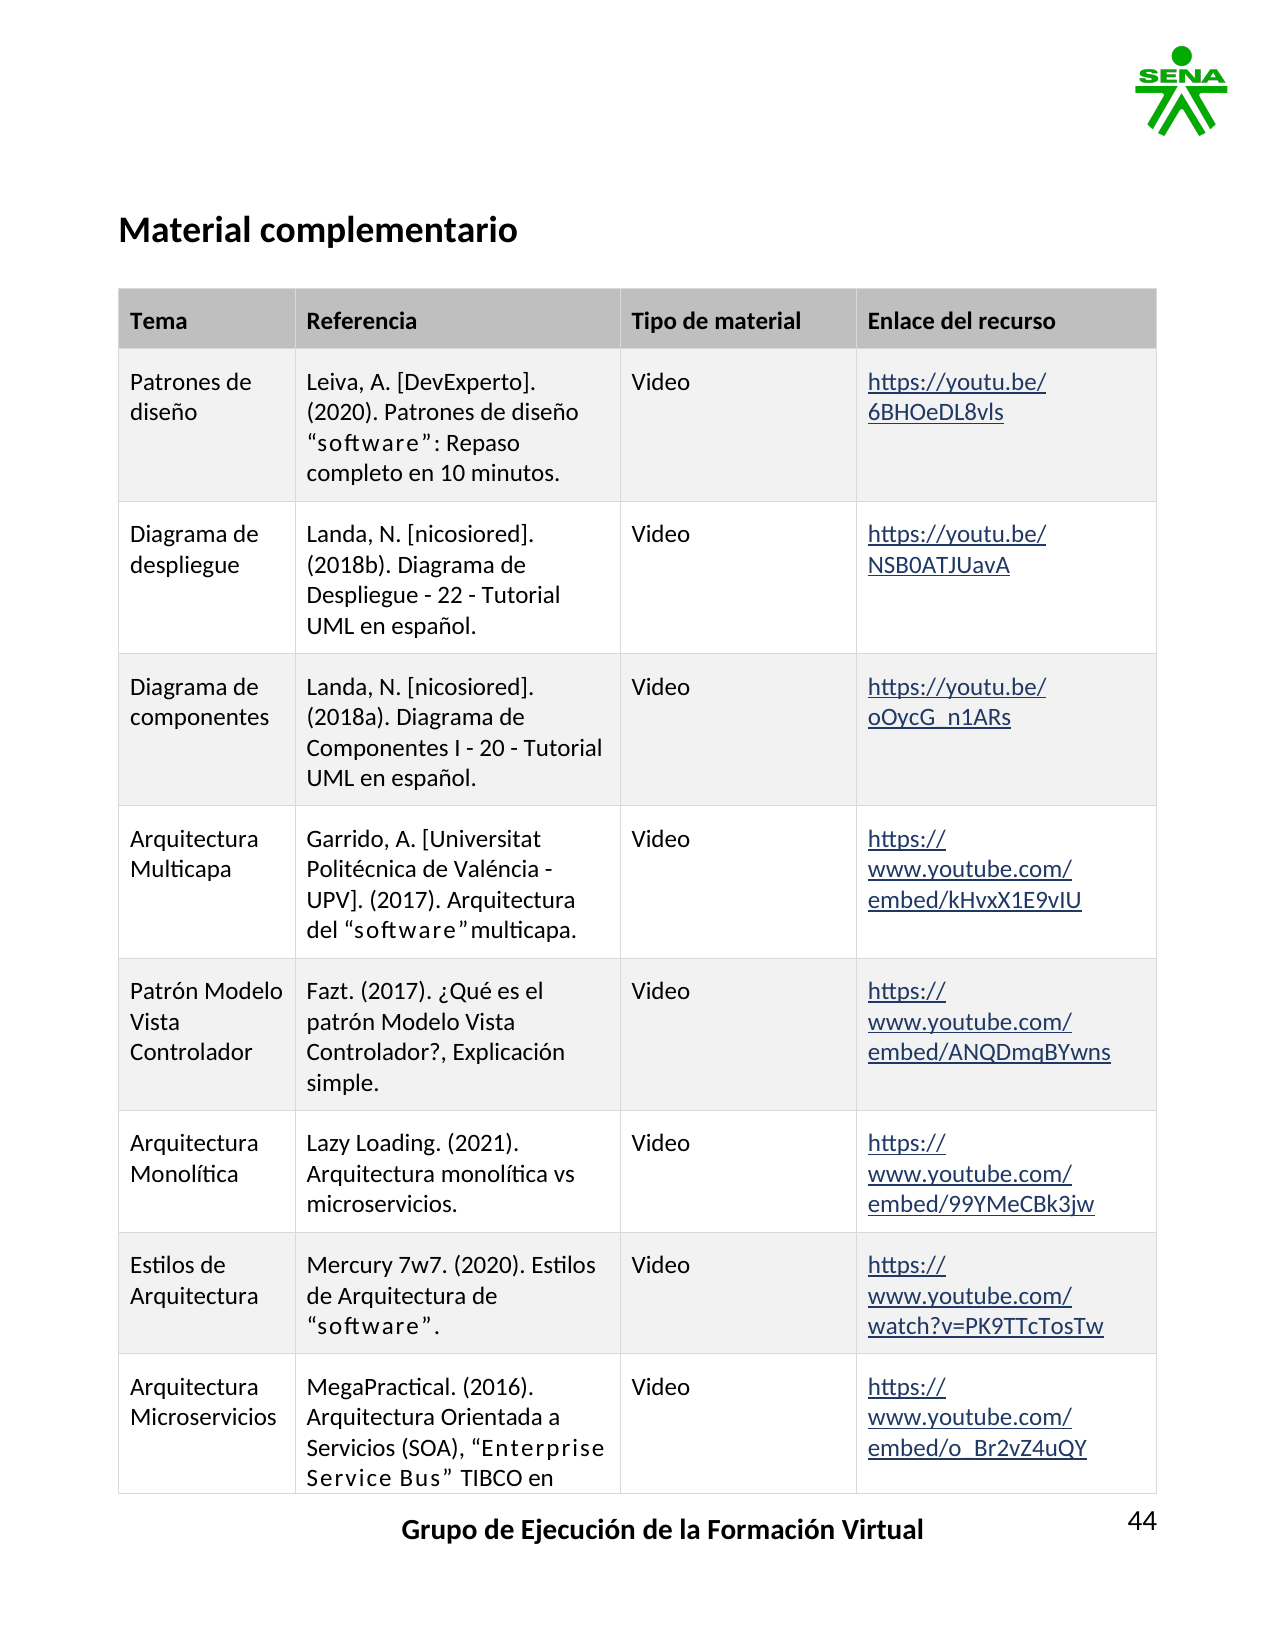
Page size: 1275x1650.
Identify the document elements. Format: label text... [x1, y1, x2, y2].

picture [1135, 46, 1228, 136]
table_cell Diagrama de componentes [119, 654, 295, 805]
table_header Referencia [296, 289, 620, 348]
table_cell Video [621, 806, 856, 957]
table_cell https://www.youtube.com/embed/99YMeCBk3jw [857, 1111, 1156, 1232]
table_cell Video [621, 1233, 856, 1353]
table_cell https://youtu.be/oOycG_n1ARs [857, 654, 1156, 805]
table_cell MegaPractical. (2016). Arquitectura Orientada a Servicios (SOA), “Enterprise Service Bus” TIBCO en español. [296, 1354, 620, 1493]
table_cell Arquitectura Microservicios [119, 1354, 295, 1493]
table_cell https://www.youtube.com/embed/ANQDmqBYwns [857, 959, 1156, 1110]
table_cell Video [621, 1354, 856, 1493]
table_cell Lazy Loading. (2021). Arquitectura monolítica vs microservicios. [296, 1111, 620, 1232]
table_cell Leiva, A. [DevExperto]. (2020). Patrones de diseño “software”: Repaso completo en 10 minutos. [296, 349, 620, 501]
table_header Tema [119, 289, 295, 348]
table_cell https://youtu.be/NSB0ATJUavA [857, 502, 1156, 653]
table_header Enlace del recurso [857, 289, 1156, 348]
table_cell Arquitectura Multicapa [119, 806, 295, 957]
table_cell Estilos de Arquitectura [119, 1233, 295, 1353]
table_cell Landa, N. [nicosiored]. (2018a). Diagrama de Componentes I - 20 - Tutorial UML en español. [296, 654, 620, 805]
table_cell Video [621, 959, 856, 1110]
table_cell Garrido, A. [Universitat Politécnica de Valéncia - UPV]. (2017). Arquitectura del “software”multicapa. [296, 806, 620, 957]
table_cell Patrones de diseño [119, 349, 295, 501]
table_cell Video [621, 654, 856, 805]
table_cell https://www.youtube.com/watch?v=PK9TTcTosTw [857, 1233, 1156, 1353]
table_cell Arquitectura Monolítica [119, 1111, 295, 1232]
table_cell Diagrama de despliegue [119, 502, 295, 653]
table_cell Video [621, 349, 856, 501]
table_cell Fazt. (2017). ¿Qué es el patrón Modelo Vista Controlador?, Explicación simple. [296, 959, 620, 1110]
table_cell Mercury 7w7. (2020). Estilos de Arquitectura de “software”. [296, 1233, 620, 1353]
table_cell Video [621, 502, 856, 653]
table_cell Video [621, 1111, 856, 1232]
table_header Tipo de material [621, 289, 856, 348]
table_cell Landa, N. [nicosiored]. (2018b). Diagrama de Despliegue - 22 - Tutorial UML en español. [296, 502, 620, 653]
table_cell https://www.youtube.com/embed/kHvxX1E9vIU [857, 806, 1156, 957]
table_cell Patrón Modelo Vista Controlador [119, 959, 295, 1110]
table_cell https://youtu.be/6BHOeDL8vls [857, 349, 1156, 501]
table_cell https://www.youtube.com/embed/o_Br2vZ4uQY [857, 1354, 1156, 1493]
text Material complementario [118, 206, 1157, 252]
